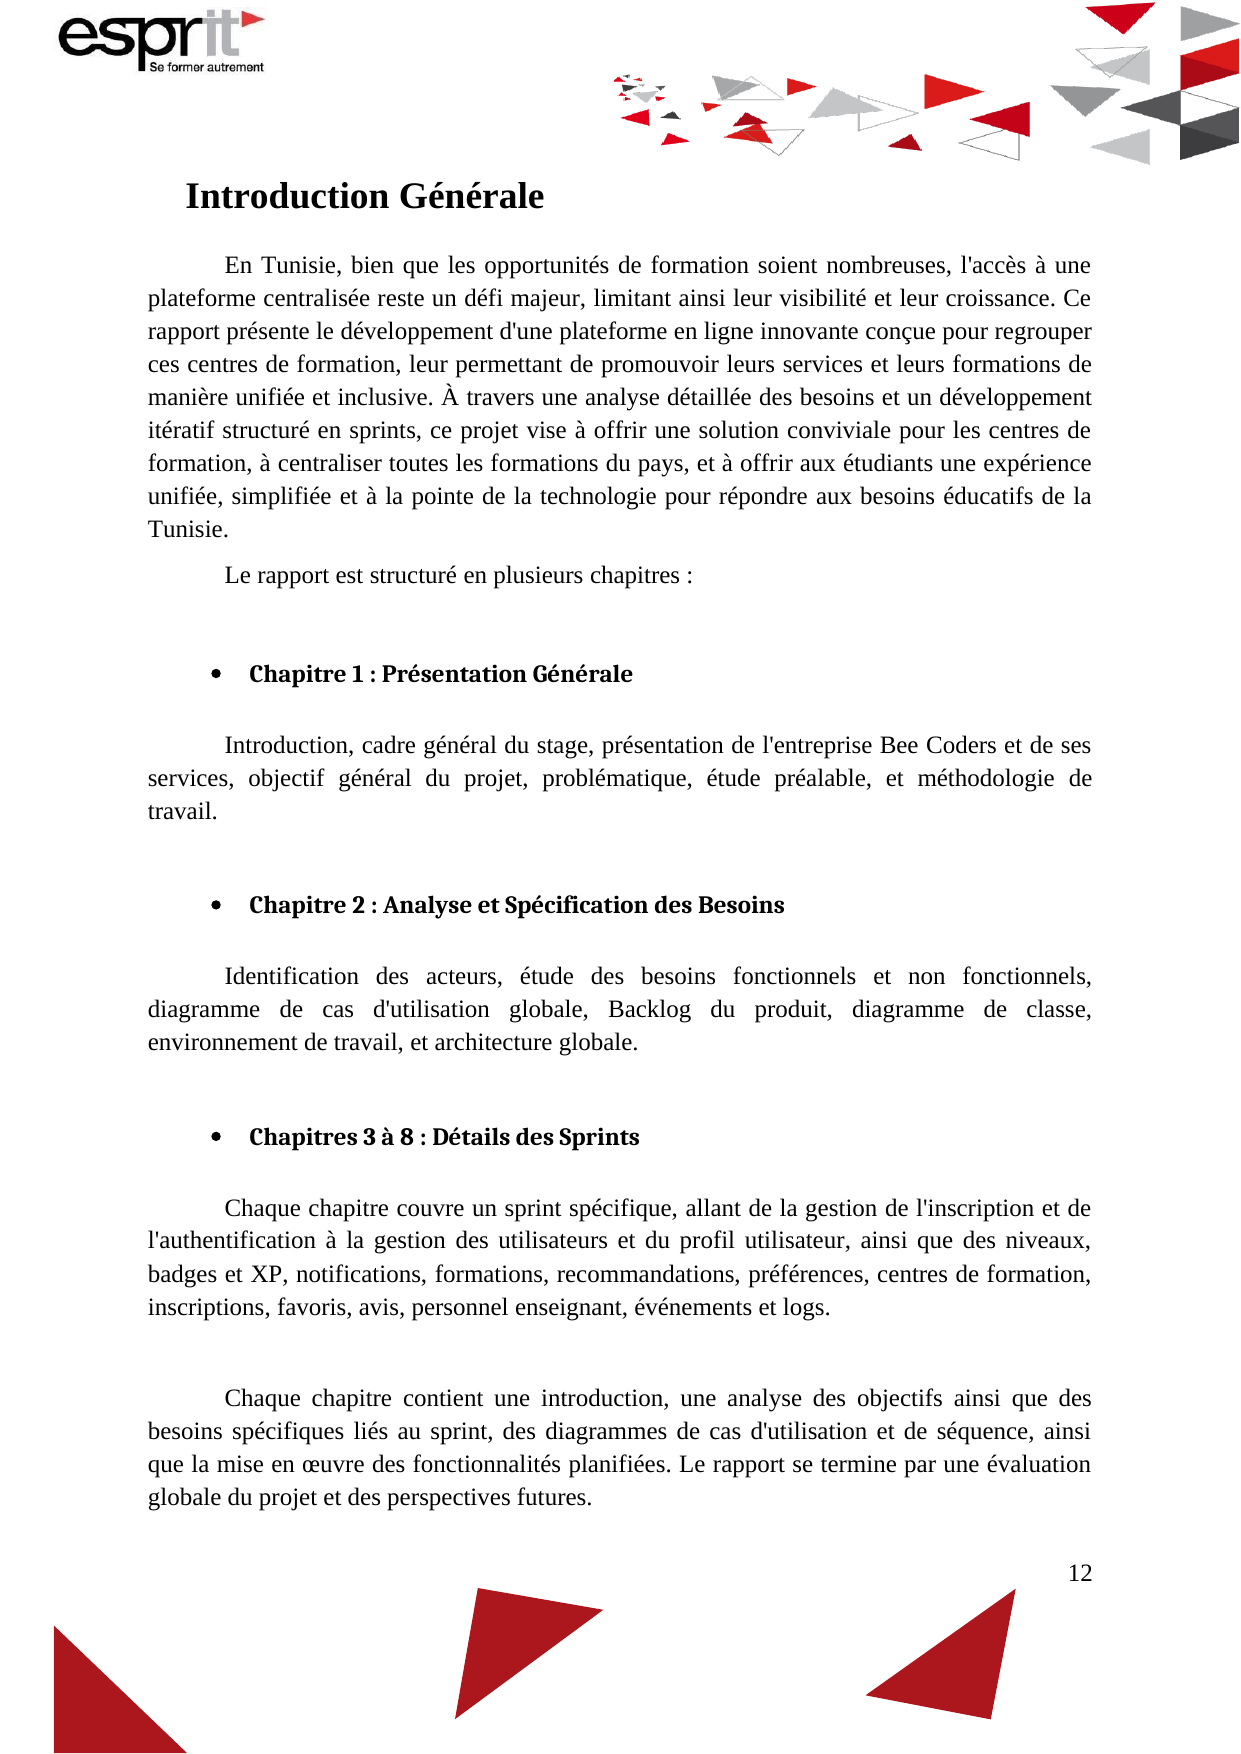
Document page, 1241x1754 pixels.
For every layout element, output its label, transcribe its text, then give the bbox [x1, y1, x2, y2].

text En Tunisie, bien que les opportunités de formation soient nombreuses, l'accès à une plateforme centralisée reste un défi majeur, limitant ainsi leur visibilité et leur croissance. Ce rapport présente le développement d'une plateforme en ligne innovante conçue pour regrouper ces centres de formation, leur permettant de promouvoir leurs services et leurs formations de manière unifiée et inclusive. À travers une analyse détaillée des besoins et un développement itératif structuré en sprints, ce projet vise à offrir une solution conviviale pour les centres de formation, à centraliser toutes les formations du pays, et à offrir aux étudiants une expérience unifiée, simplifiée et à la pointe de la technologie pour répondre aux besoins éducatifs de la Tunisie. [148, 250, 1093, 543]
picture [54, 7, 269, 75]
subtitle Introduction Générale [185, 173, 1093, 216]
subtitle Chapitre 1 : Présentation Générale [212, 660, 1093, 688]
picture [613, 0, 1241, 167]
text Le rapport est structuré en plusieurs chapitres : [148, 560, 1093, 589]
subtitle Chapitre 2 : Analyse et Spécification des Besoins [212, 891, 1093, 920]
text Chaque chapitre couvre un sprint spécifique, allant de la gestion de l'inscription et de l'authentification à la gestion des utilisateurs et du profil utilisateur, ainsi que des niveaux, badges et XP, notifications, formations, recommandations, préférences, centres de formation, inscriptions, favoris, avis, personnel enseignant, événements et logs. [148, 1193, 1093, 1320]
subtitle Chapitres 3 à 8 : Détails des Sprints [212, 1123, 1093, 1151]
text Introduction, cadre général du stage, présentation de l'entreprise Bee Coders et de ses services, objectif général du projet, problématique, étude préalable, et méthodologie de travail. [148, 730, 1093, 824]
text Chaque chapitre contient une introduction, une analyse des objectifs ainsi que des besoins spécifiques liés au sprint, des diagrammes de cas d'utilisation et de séquence, ainsi que la mise en œuvre des fonctionnalités planifiées. Le rapport se termine par une évaluation globale du projet et des perspectives futures. [148, 1383, 1093, 1511]
text Identification des acteurs, étude des besoins fonctionnels et non fonctionnels, diagramme de cas d'utilisation globale, Backlog du produit, diagramme de classe, environnement de travail, et architecture globale. [148, 961, 1093, 1056]
